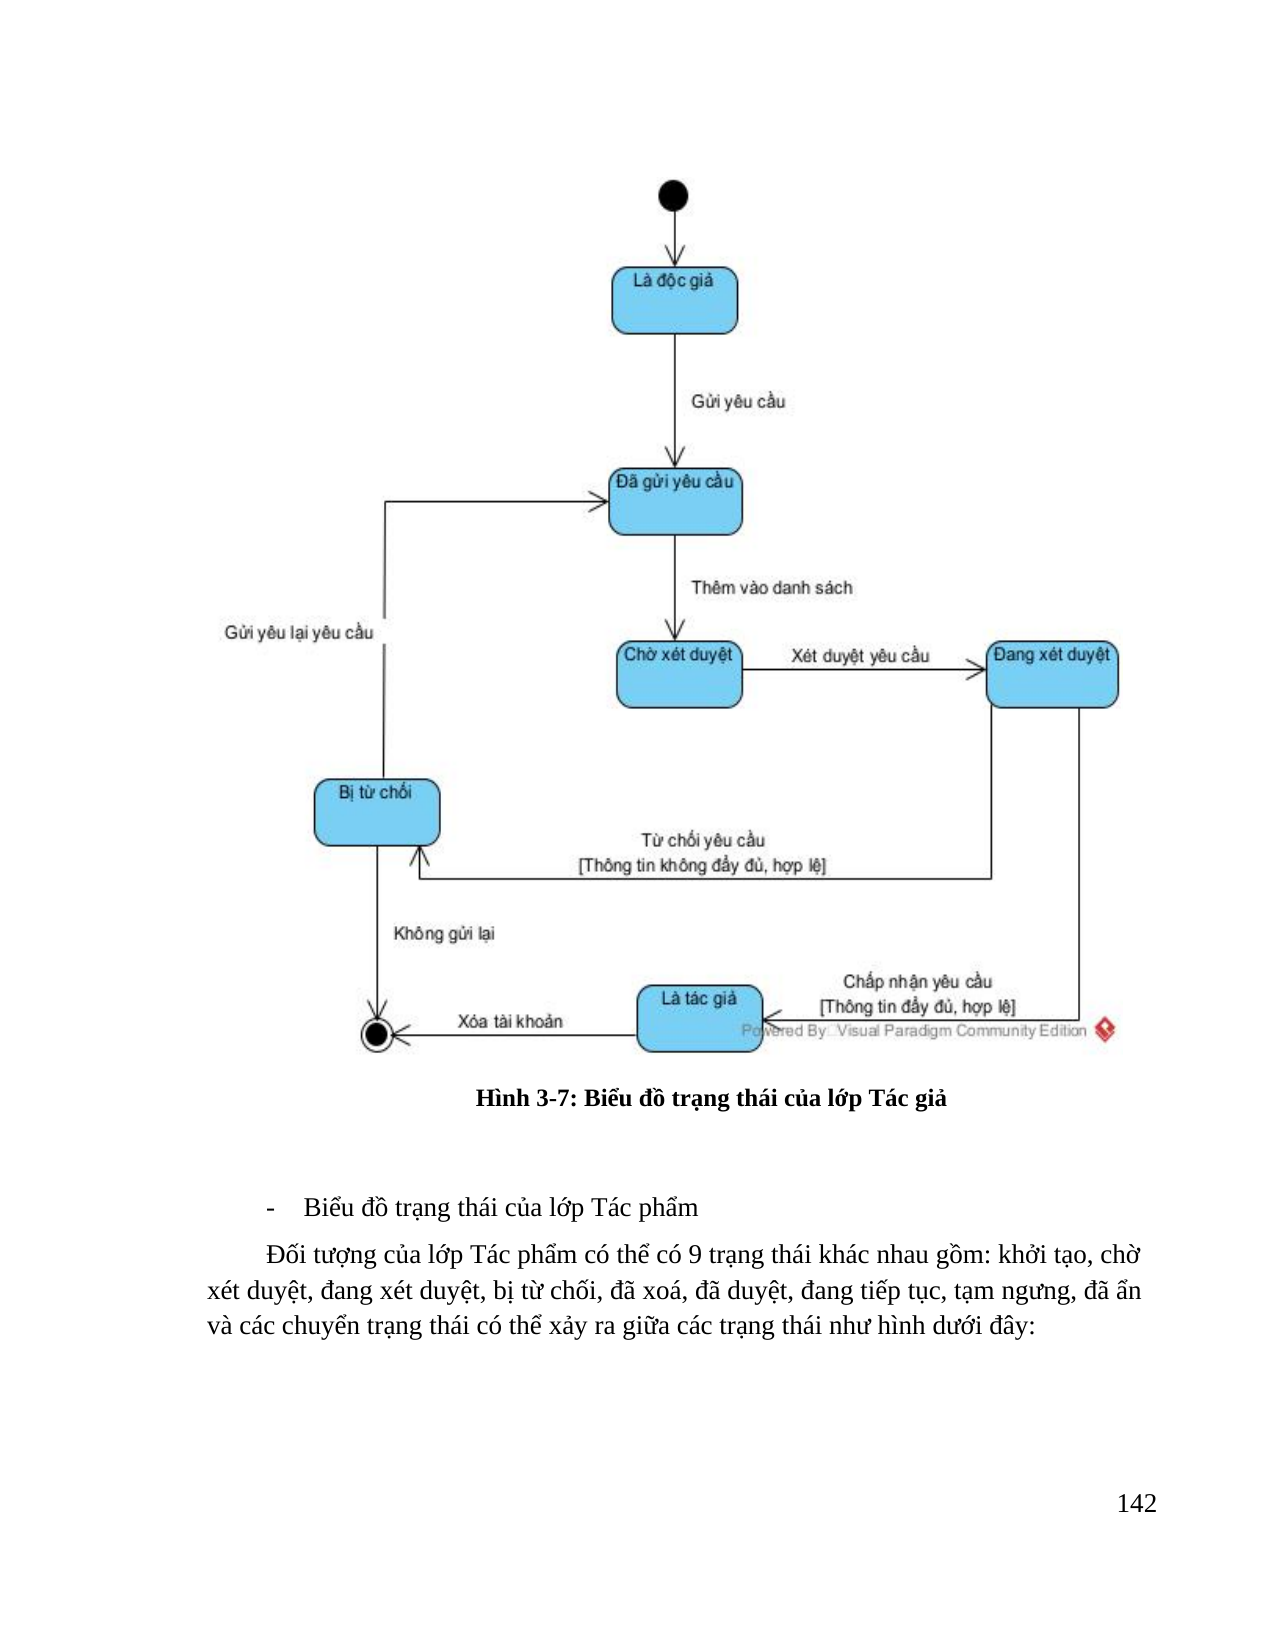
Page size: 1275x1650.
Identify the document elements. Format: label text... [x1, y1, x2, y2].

picture [206, 177, 1123, 1058]
list Biểu đồ trạng thái của lớp Tác phẩm [266, 1191, 1157, 1222]
text Đối tượng của lớp Tác phẩm có thể có 9 trạng thái khác nhau gồm: khởi tạo, chờ xét duyệt, đang xét duyệt, bị từ chối, đã xoá, đã duyệt, đang tiếp tục, tạm ngưng, đã ẩn và các chuyển trạng thái có thể xảy ra giữa các trạng thái như hình dưới đây: [207, 1238, 1157, 1341]
